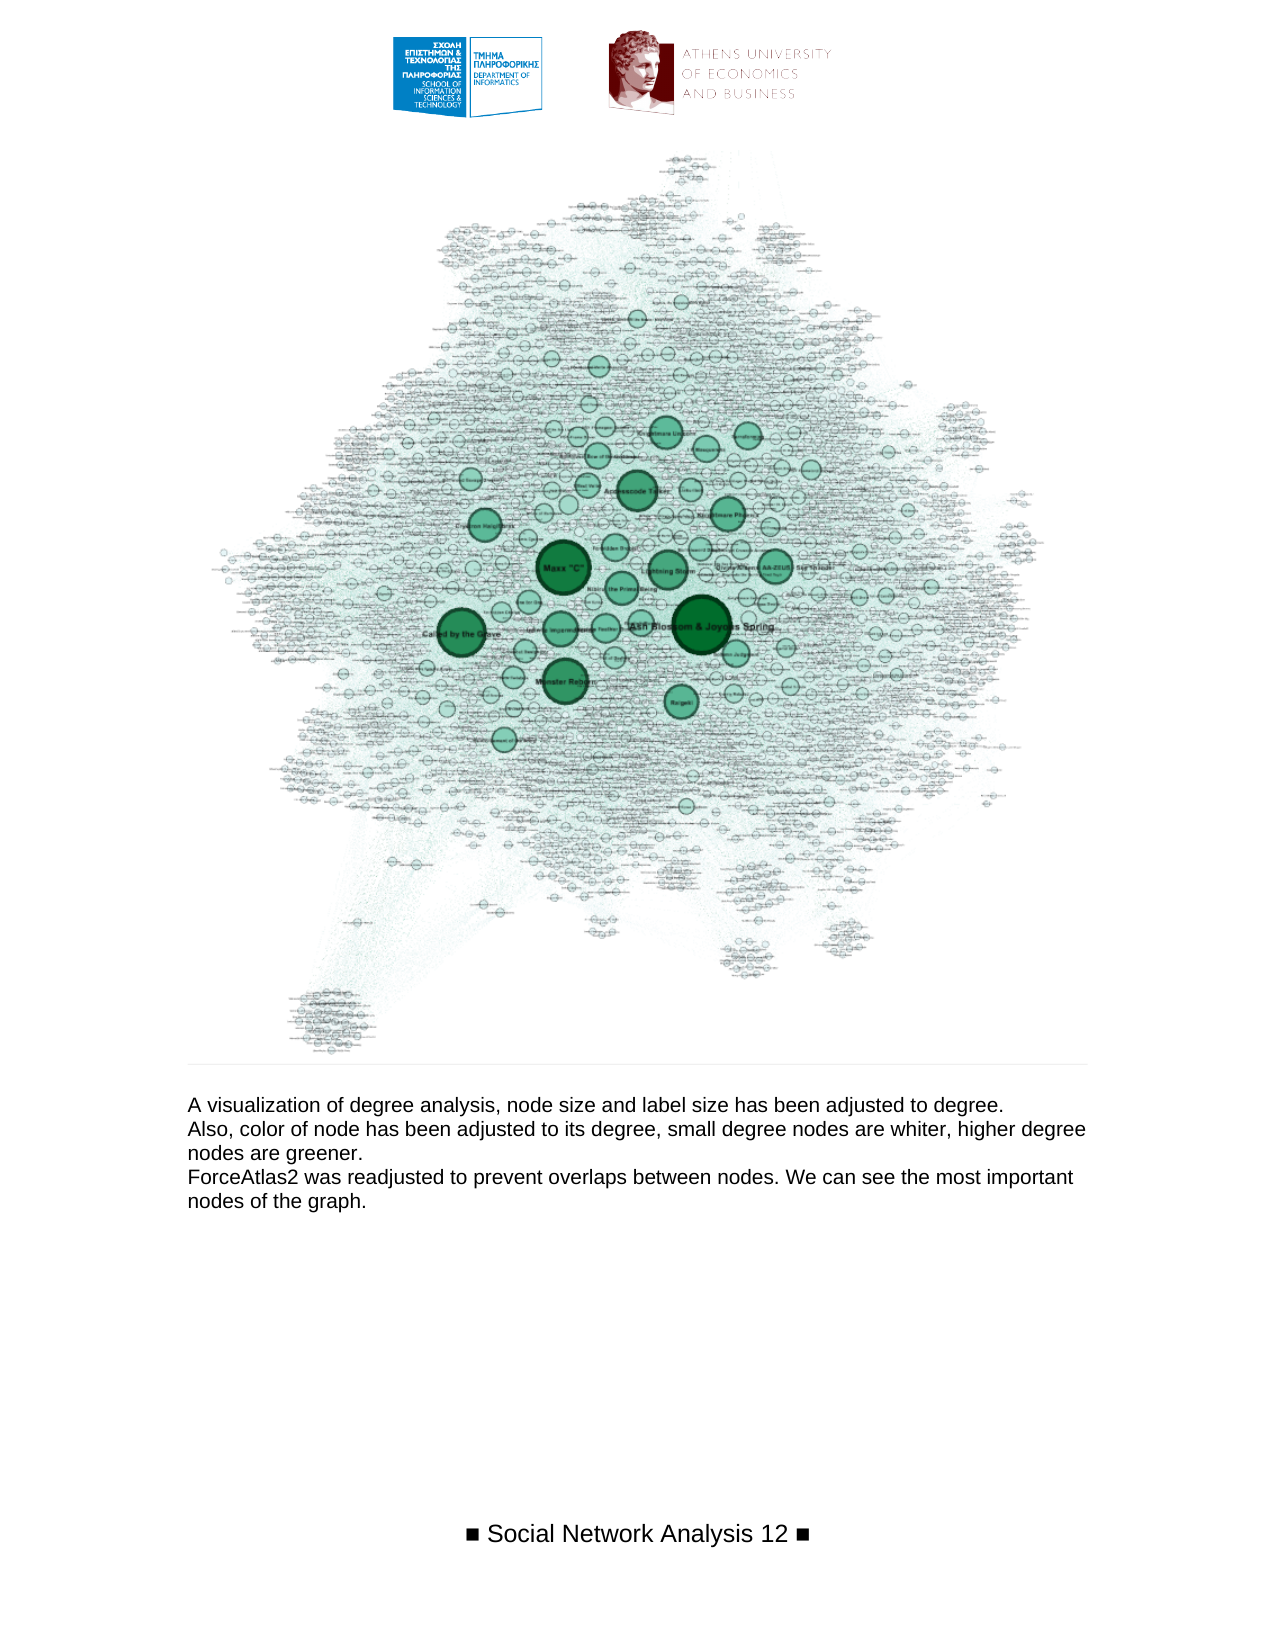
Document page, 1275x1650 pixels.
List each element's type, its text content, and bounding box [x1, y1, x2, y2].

picture [392, 37, 543, 118]
text A visualization of degree analysis, node size and label size has been adjusted to degree. [187, 1093, 1087, 1117]
text ForceAtlas2 was readjusted to prevent overlaps between nodes. We can see the most important nodes of the graph. [187, 1165, 1087, 1213]
picture [187, 150, 1088, 1065]
text Also, color of node has been adjusted to its degree, small degree nodes are whiter, higher degree nodes are greener. [187, 1117, 1087, 1165]
picture [606, 30, 846, 119]
